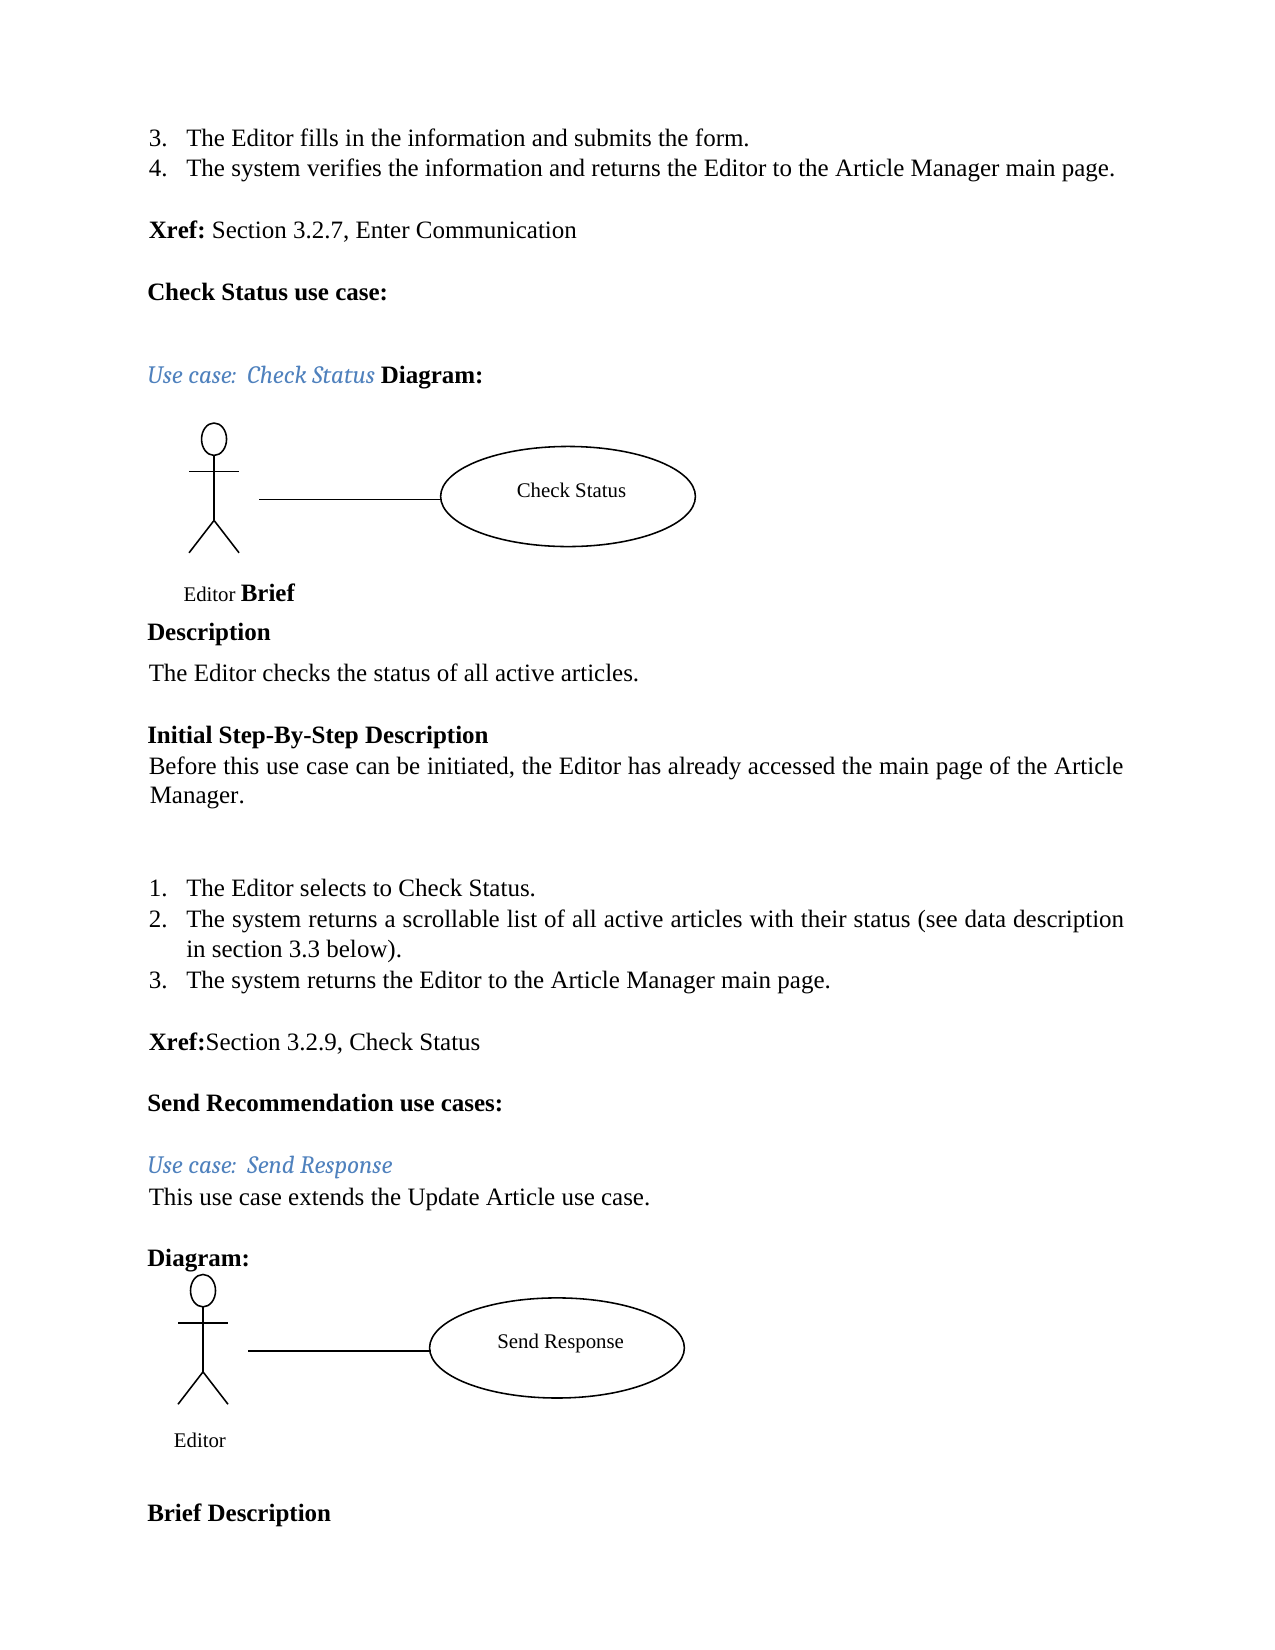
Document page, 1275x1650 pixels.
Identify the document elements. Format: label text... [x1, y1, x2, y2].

subtitle Initial Step-By-Step Description [147, 720, 1216, 749]
picture [516, 476, 662, 508]
list The system returns a scrollable list of all active articles with their status (see data description in section 3.3 below). [148, 904, 1126, 963]
text Editor [173, 1428, 1127, 1452]
list The system verifies the information and returns the Editor to the Article Manager main page. [148, 153, 1126, 182]
text The Editor checks the status of all active articles. [148, 658, 1126, 687]
text Diagram: [147, 1243, 1216, 1272]
text Xref: Section 3.2.7, Enter Communication [148, 215, 1126, 244]
text Before this use case can be initiated, the Editor has already accessed the main page of the Article Manager. [148, 751, 1126, 809]
text Use case: Send Response [147, 1151, 510, 1180]
text Editor Brief [183, 578, 1127, 607]
text Send Recommendation use cases: [147, 1088, 1216, 1117]
picture [496, 1328, 666, 1359]
text This use case extends the Update Article use case. [148, 1182, 1126, 1210]
text Check Status use case: [147, 277, 1216, 306]
list The system returns the Editor to the Article Manager main page. [148, 965, 1126, 993]
text Brief Description [147, 1498, 1216, 1526]
list The Editor fills in the information and submits the form. [148, 123, 1126, 151]
text Description [147, 617, 1216, 646]
text Use case: Check Status Diagram: [147, 361, 510, 390]
text Xref:Section 3.2.9, Check Status [148, 1027, 1126, 1055]
list The Editor selects to Check Status. [148, 873, 1126, 902]
